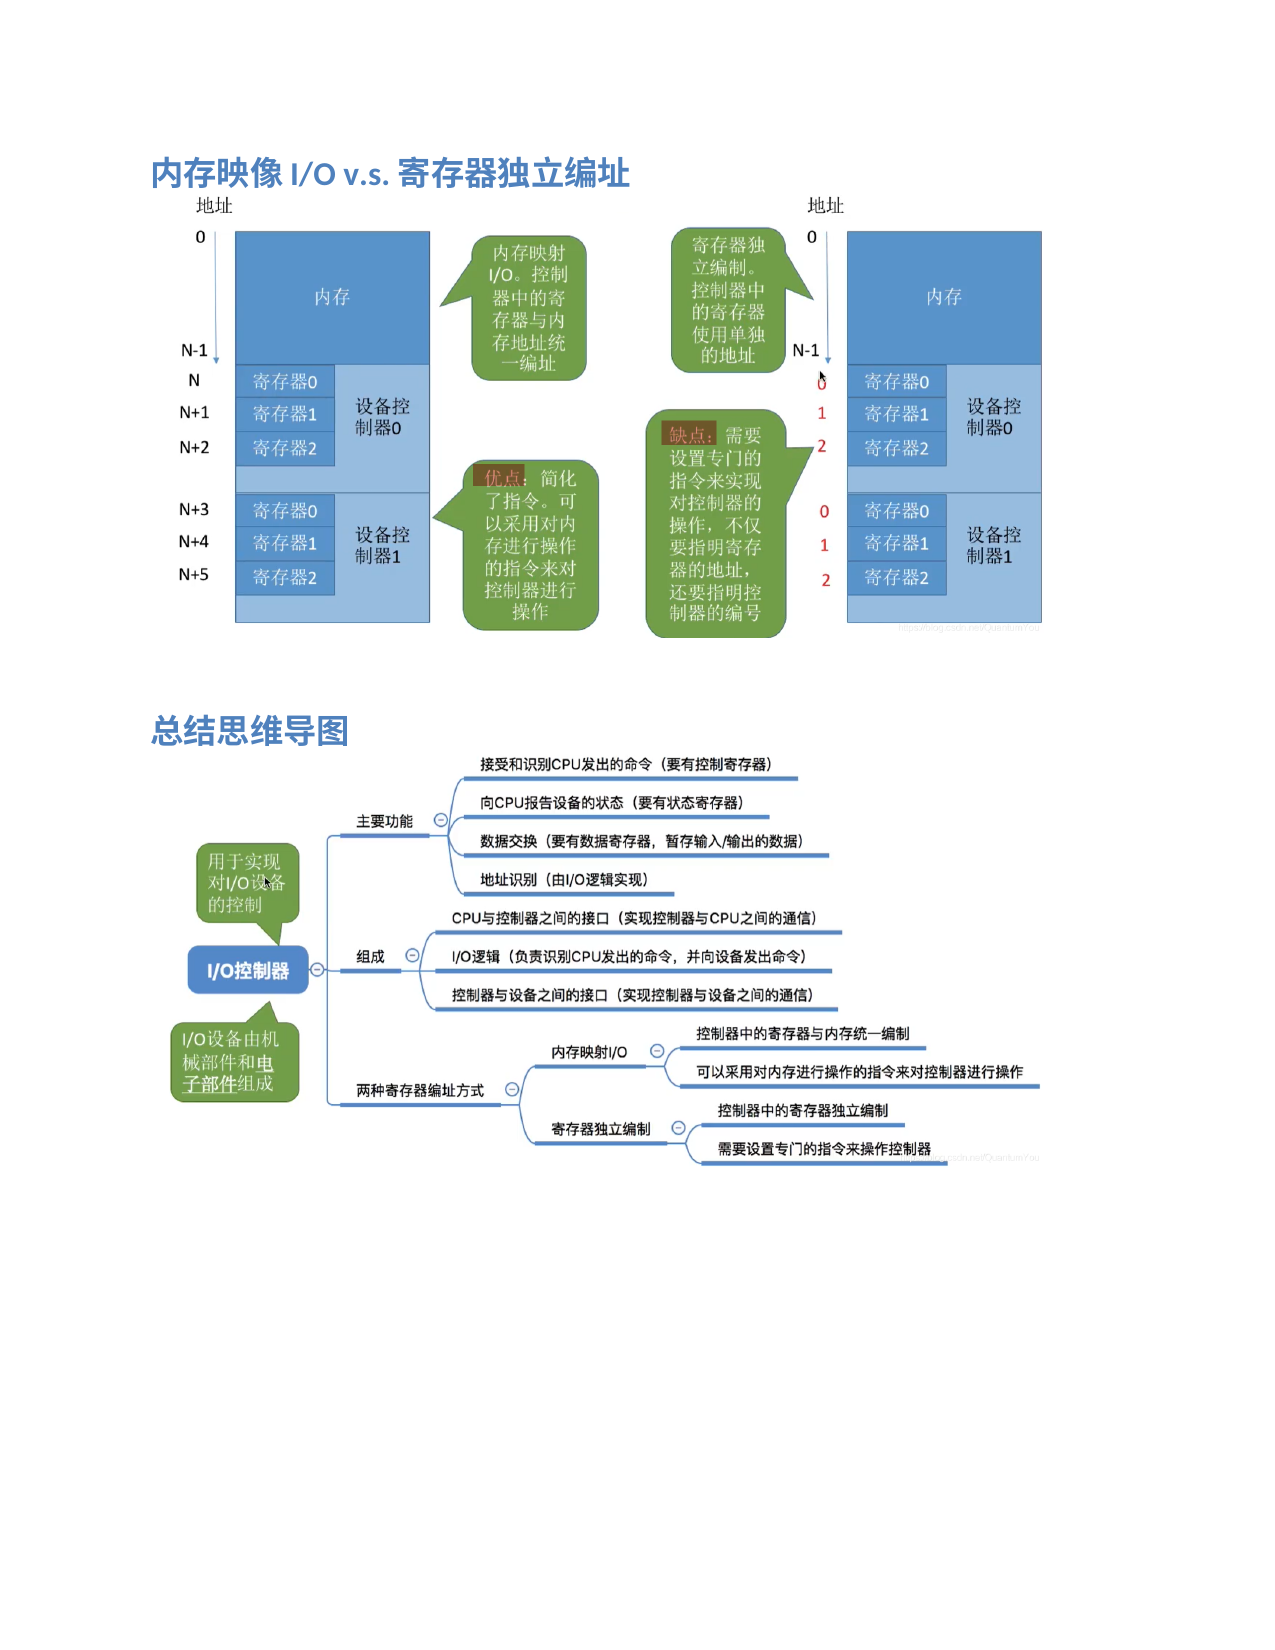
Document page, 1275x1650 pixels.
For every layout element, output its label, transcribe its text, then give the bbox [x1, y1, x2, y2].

picture [168, 195, 1044, 638]
subtitle 内存映像I/O v.s. 寄存器独立编址 [150, 150, 1125, 195]
subtitle 总结思维导图 [150, 708, 1125, 753]
picture [168, 753, 1044, 1168]
